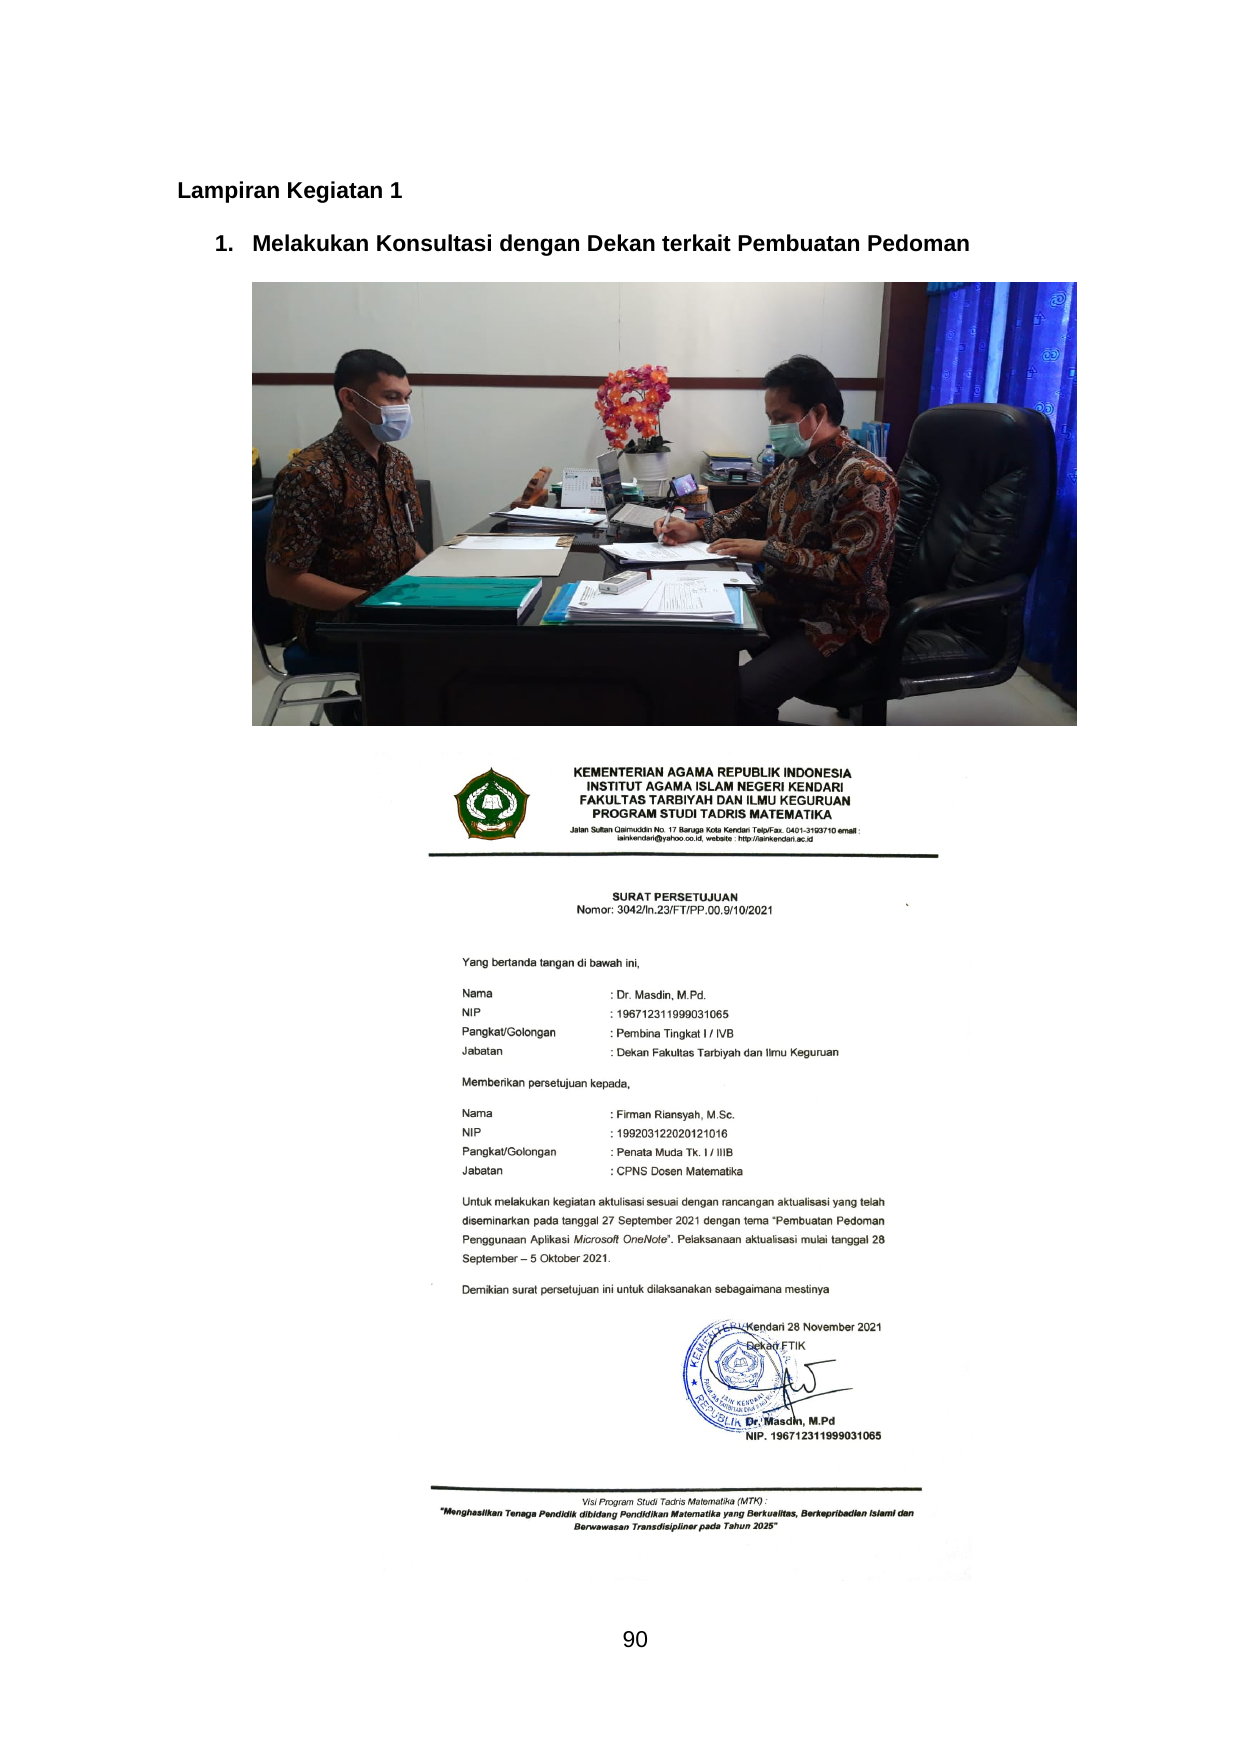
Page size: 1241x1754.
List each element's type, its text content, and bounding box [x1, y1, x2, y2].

picture [252, 282, 1077, 726]
list Melakukan Konsultasi dengan Dekan terkait Pembuatan Pedoman [214, 230, 1093, 256]
text Lampiran Kegiatan 1 [177, 177, 1093, 203]
picture [373, 752, 972, 1581]
